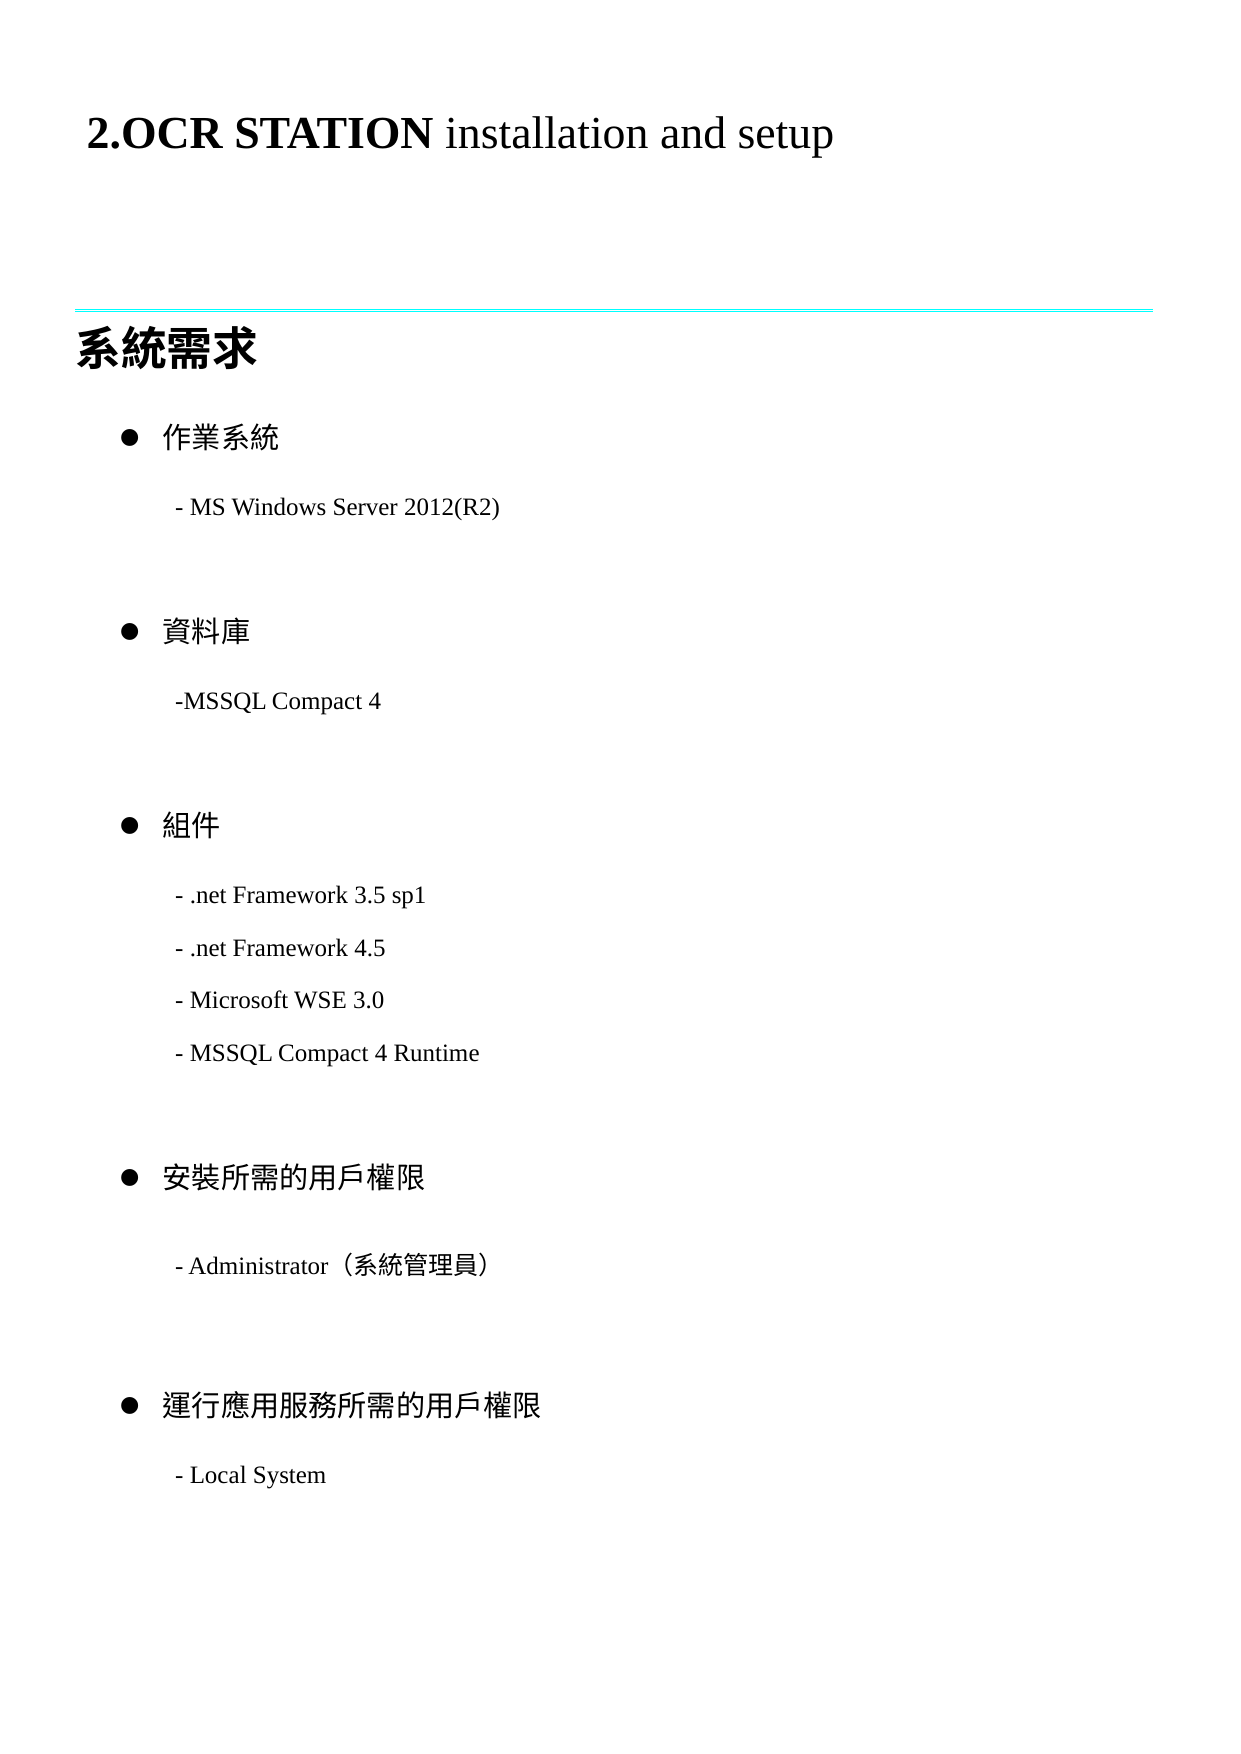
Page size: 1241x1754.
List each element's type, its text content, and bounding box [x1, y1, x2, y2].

text -MSSQL Compact 4 [175, 683, 1165, 717]
text - Local System [175, 1458, 1165, 1492]
list 安裝所需的用戶權限 [119, 1142, 1165, 1210]
text - Administrator（系統管理員） [175, 1230, 1165, 1298]
list 運行應用服務所需的用戶權限 [119, 1370, 1165, 1438]
list 資料庫 [119, 596, 1165, 663]
text - MS Windows Server 2012(R2) [175, 490, 1165, 524]
text - Microsoft WSE 3.0 [175, 983, 1165, 1017]
text 系統需求 [75, 312, 1165, 380]
table_header 2.OCR STATION installation and setup [75, 79, 1153, 309]
list 作業系統 [119, 402, 1165, 470]
text - MSSQL Compact 4 Runtime [175, 1036, 1165, 1070]
text - .net Framework 3.5 sp1 [175, 877, 1165, 911]
list 組件 [119, 789, 1165, 857]
text - .net Framework 4.5 [175, 930, 1165, 964]
